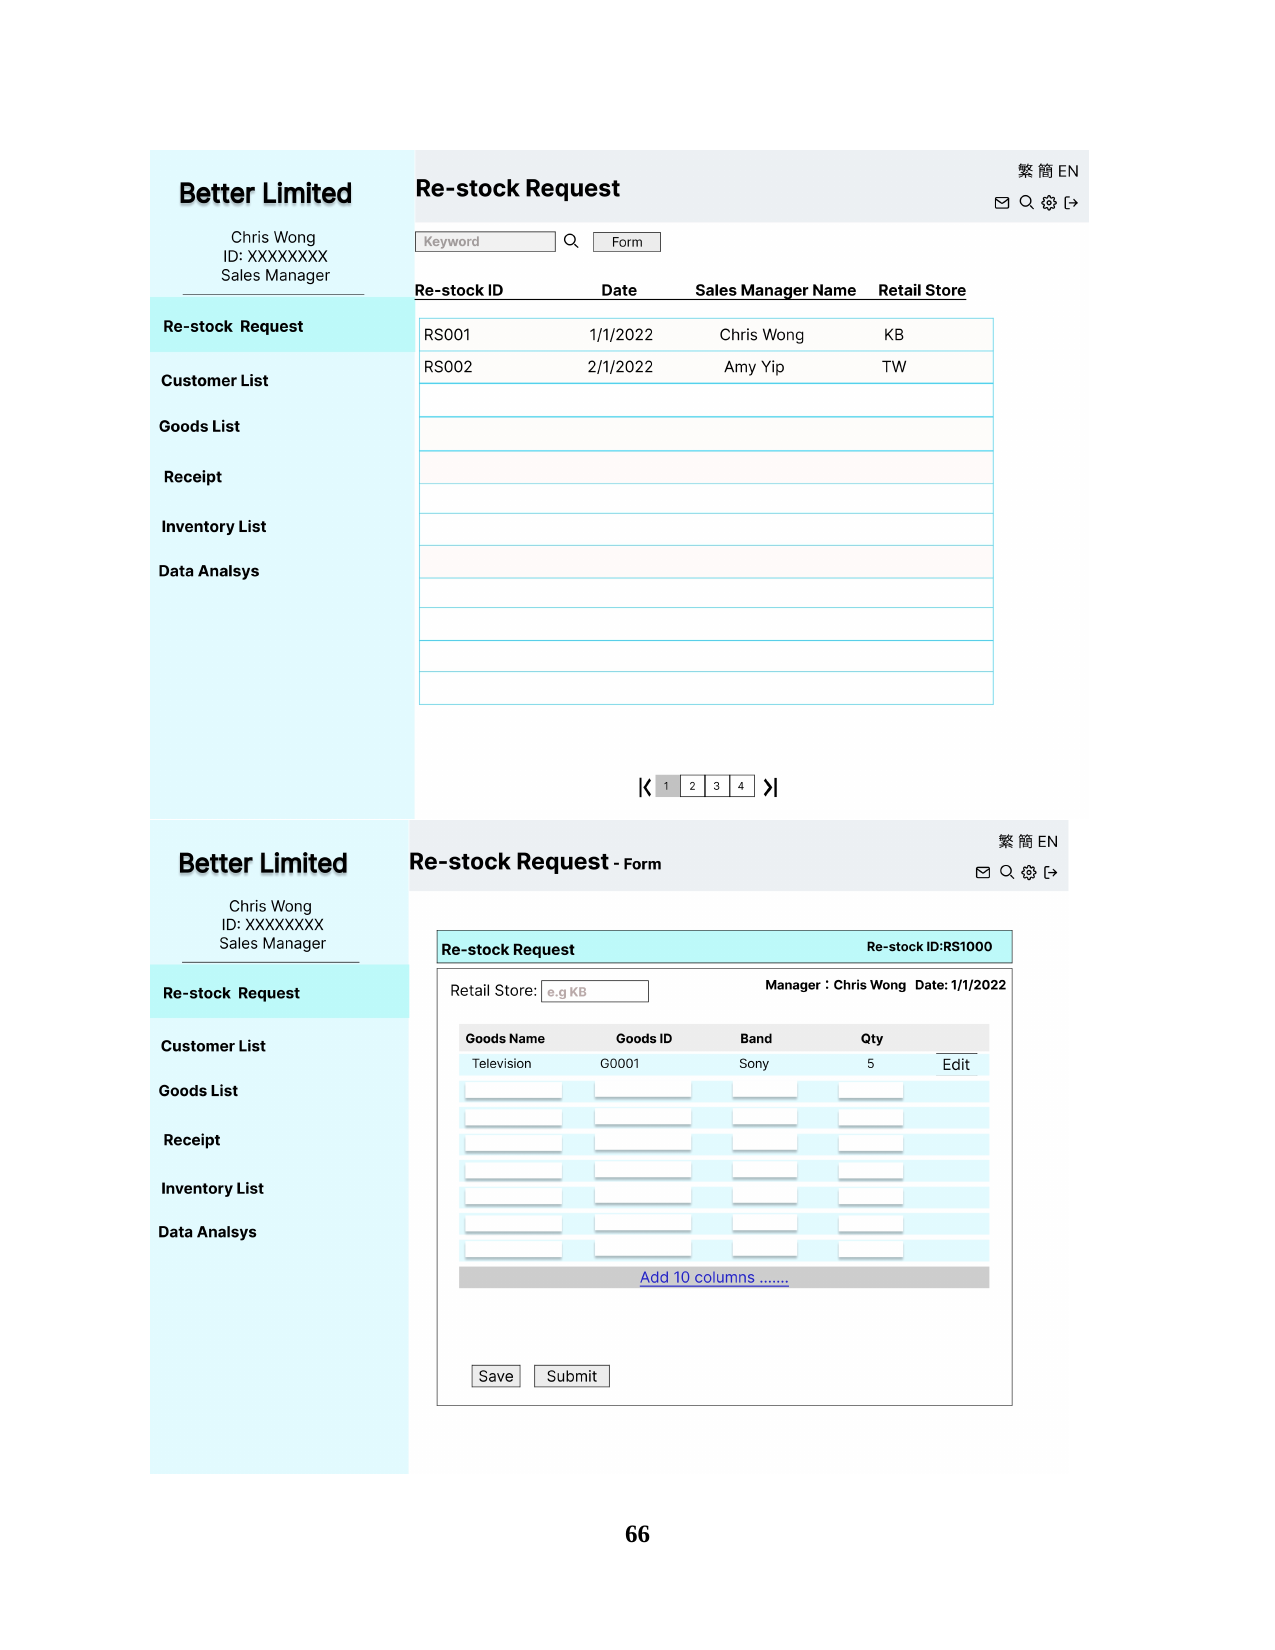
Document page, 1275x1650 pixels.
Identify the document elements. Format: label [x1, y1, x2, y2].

picture [150, 820, 1069, 1474]
picture [150, 150, 1089, 819]
